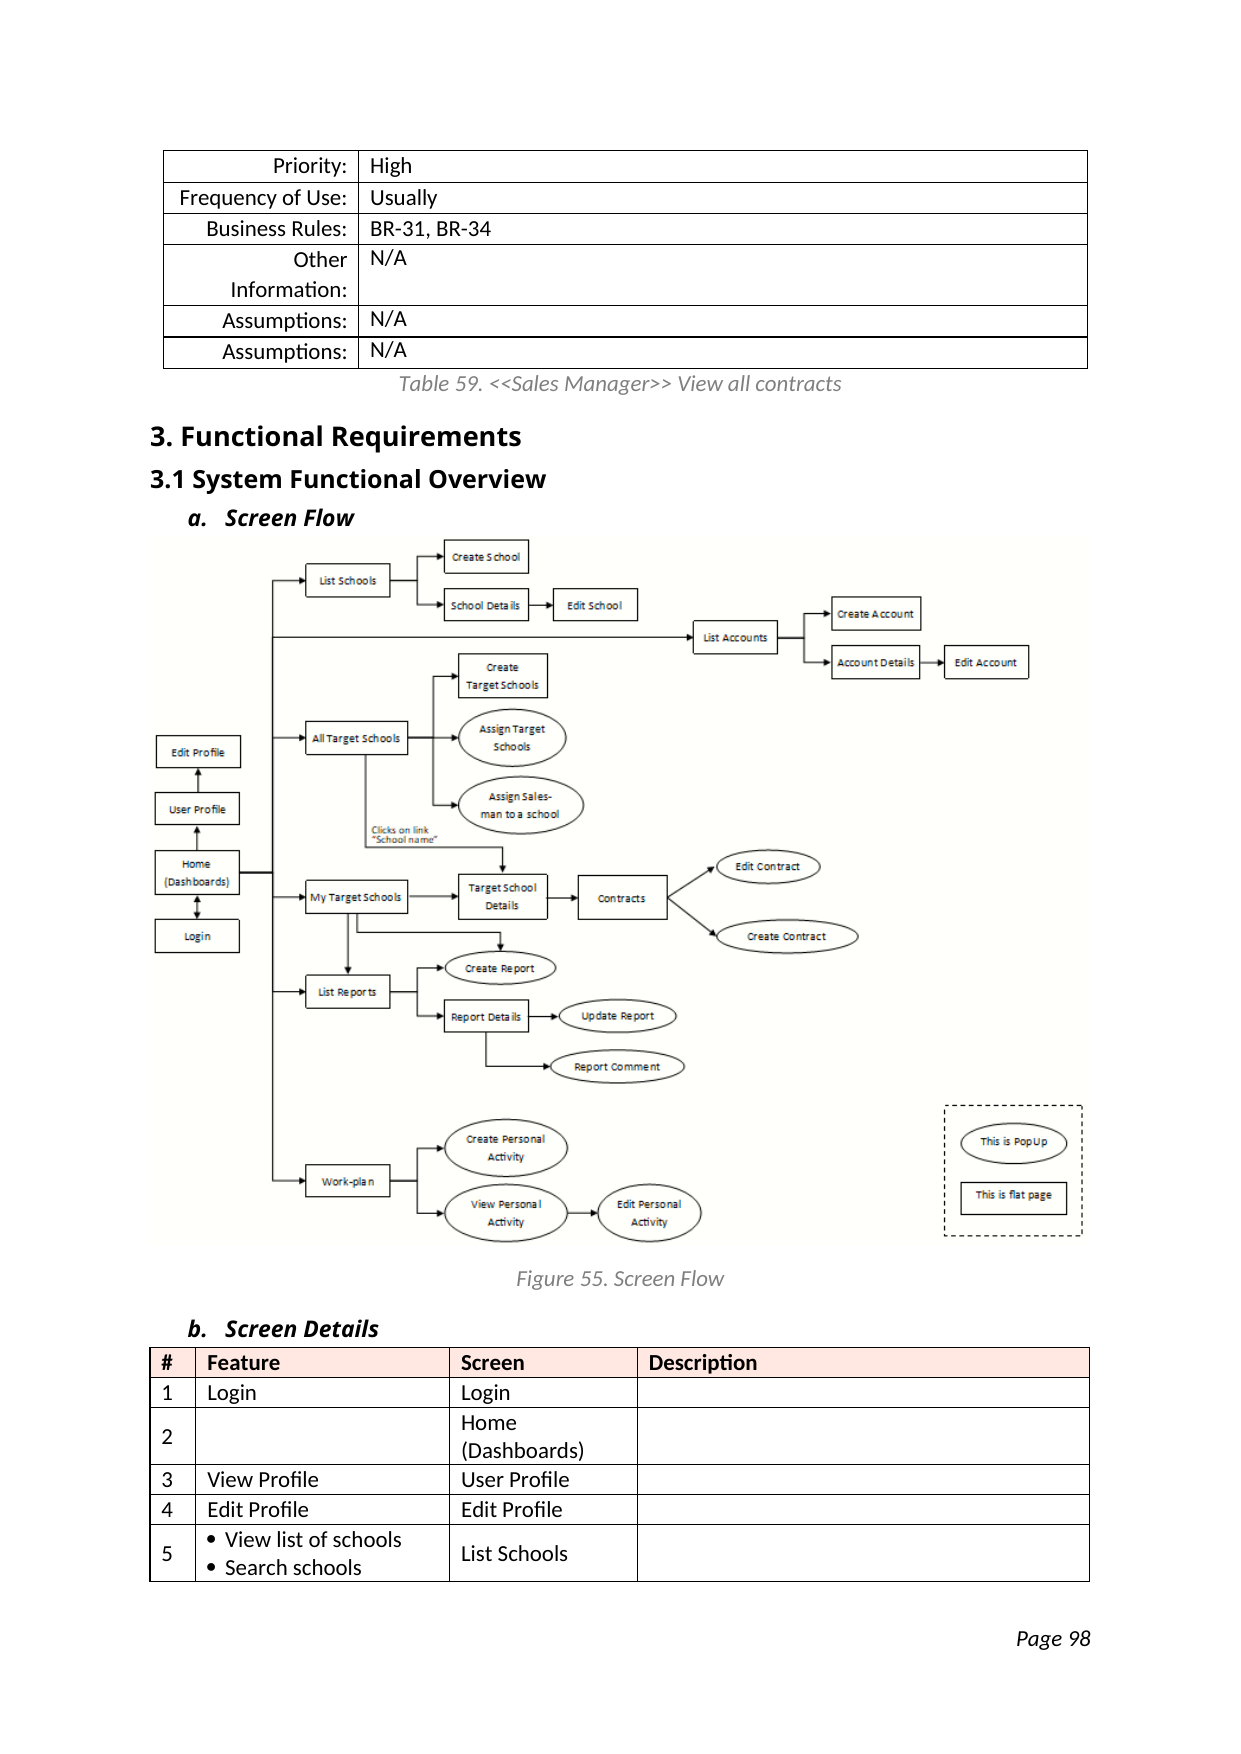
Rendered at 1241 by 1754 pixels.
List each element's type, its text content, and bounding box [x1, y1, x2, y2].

subtitle Screen Details [187, 1313, 1093, 1344]
subtitle 3. Functional Requirements [150, 417, 1093, 454]
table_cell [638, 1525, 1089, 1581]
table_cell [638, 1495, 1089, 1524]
subtitle Screen Flow [187, 502, 1093, 534]
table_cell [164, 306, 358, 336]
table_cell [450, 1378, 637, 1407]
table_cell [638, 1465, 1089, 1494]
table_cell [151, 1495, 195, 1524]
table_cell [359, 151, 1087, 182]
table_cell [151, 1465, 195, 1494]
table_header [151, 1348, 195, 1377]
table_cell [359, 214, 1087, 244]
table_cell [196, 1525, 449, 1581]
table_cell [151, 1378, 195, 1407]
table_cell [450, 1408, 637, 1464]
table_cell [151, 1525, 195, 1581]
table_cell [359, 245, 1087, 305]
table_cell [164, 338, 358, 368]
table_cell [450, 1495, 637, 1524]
text Table 59. <<Sales Manager>> View all contracts [150, 369, 1093, 397]
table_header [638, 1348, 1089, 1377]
picture [150, 536, 1091, 1246]
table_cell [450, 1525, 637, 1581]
subtitle 3.1 System Functional Overview [150, 461, 1093, 496]
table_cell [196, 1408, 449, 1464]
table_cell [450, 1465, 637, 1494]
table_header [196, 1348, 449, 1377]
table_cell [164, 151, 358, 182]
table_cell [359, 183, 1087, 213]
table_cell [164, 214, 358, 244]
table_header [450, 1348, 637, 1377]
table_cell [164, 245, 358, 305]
text Figure 55. Screen Flow [150, 1264, 1093, 1292]
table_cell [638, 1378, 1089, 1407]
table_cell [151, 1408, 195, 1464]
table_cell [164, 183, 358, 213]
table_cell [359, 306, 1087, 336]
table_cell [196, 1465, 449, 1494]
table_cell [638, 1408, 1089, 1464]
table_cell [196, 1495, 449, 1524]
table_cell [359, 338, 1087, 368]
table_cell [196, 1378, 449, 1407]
